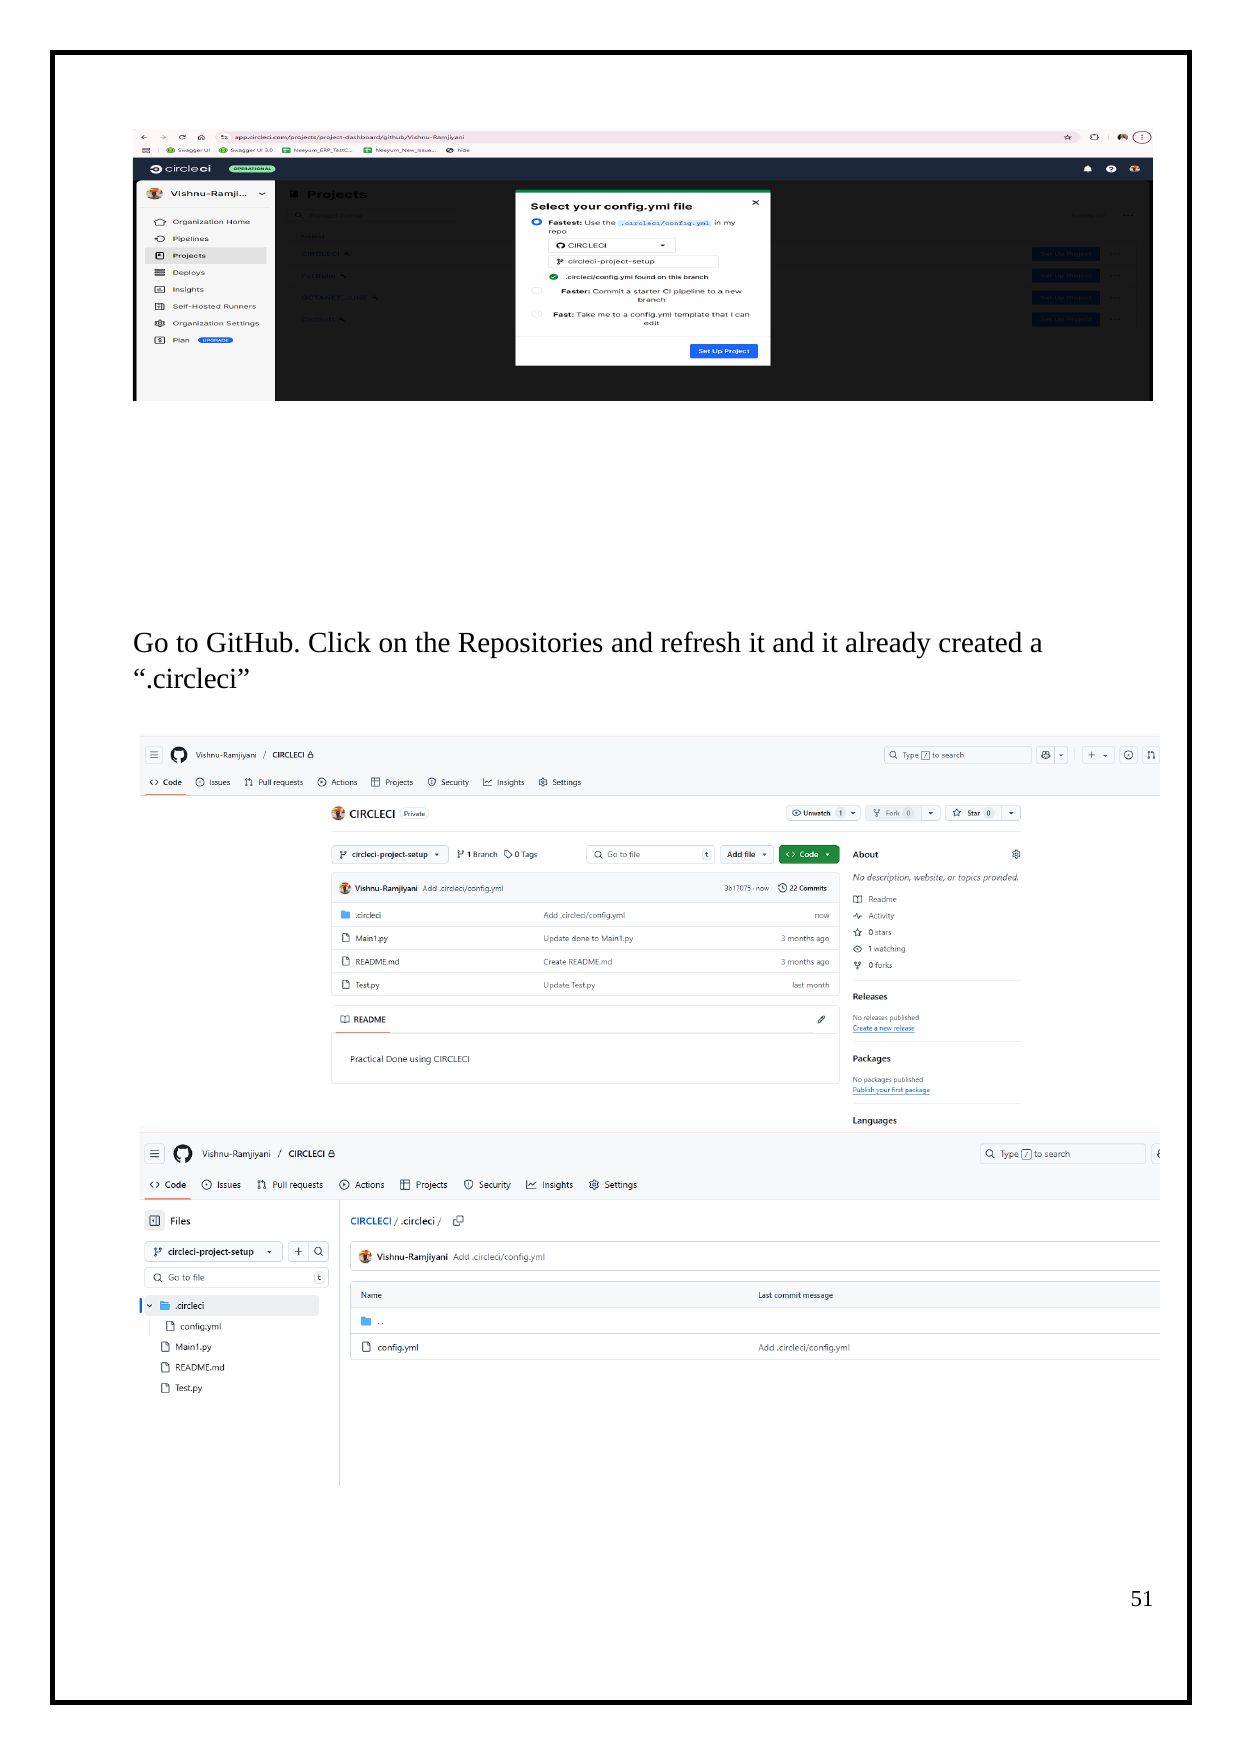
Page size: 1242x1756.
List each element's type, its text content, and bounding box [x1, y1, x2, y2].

text Go to GitHub. Click on the Repositories and refresh it and it already created a “.circleci” [133, 625, 1082, 695]
picture [139, 733, 1160, 1126]
picture [132, 129, 1153, 401]
picture [139, 1127, 1160, 1486]
